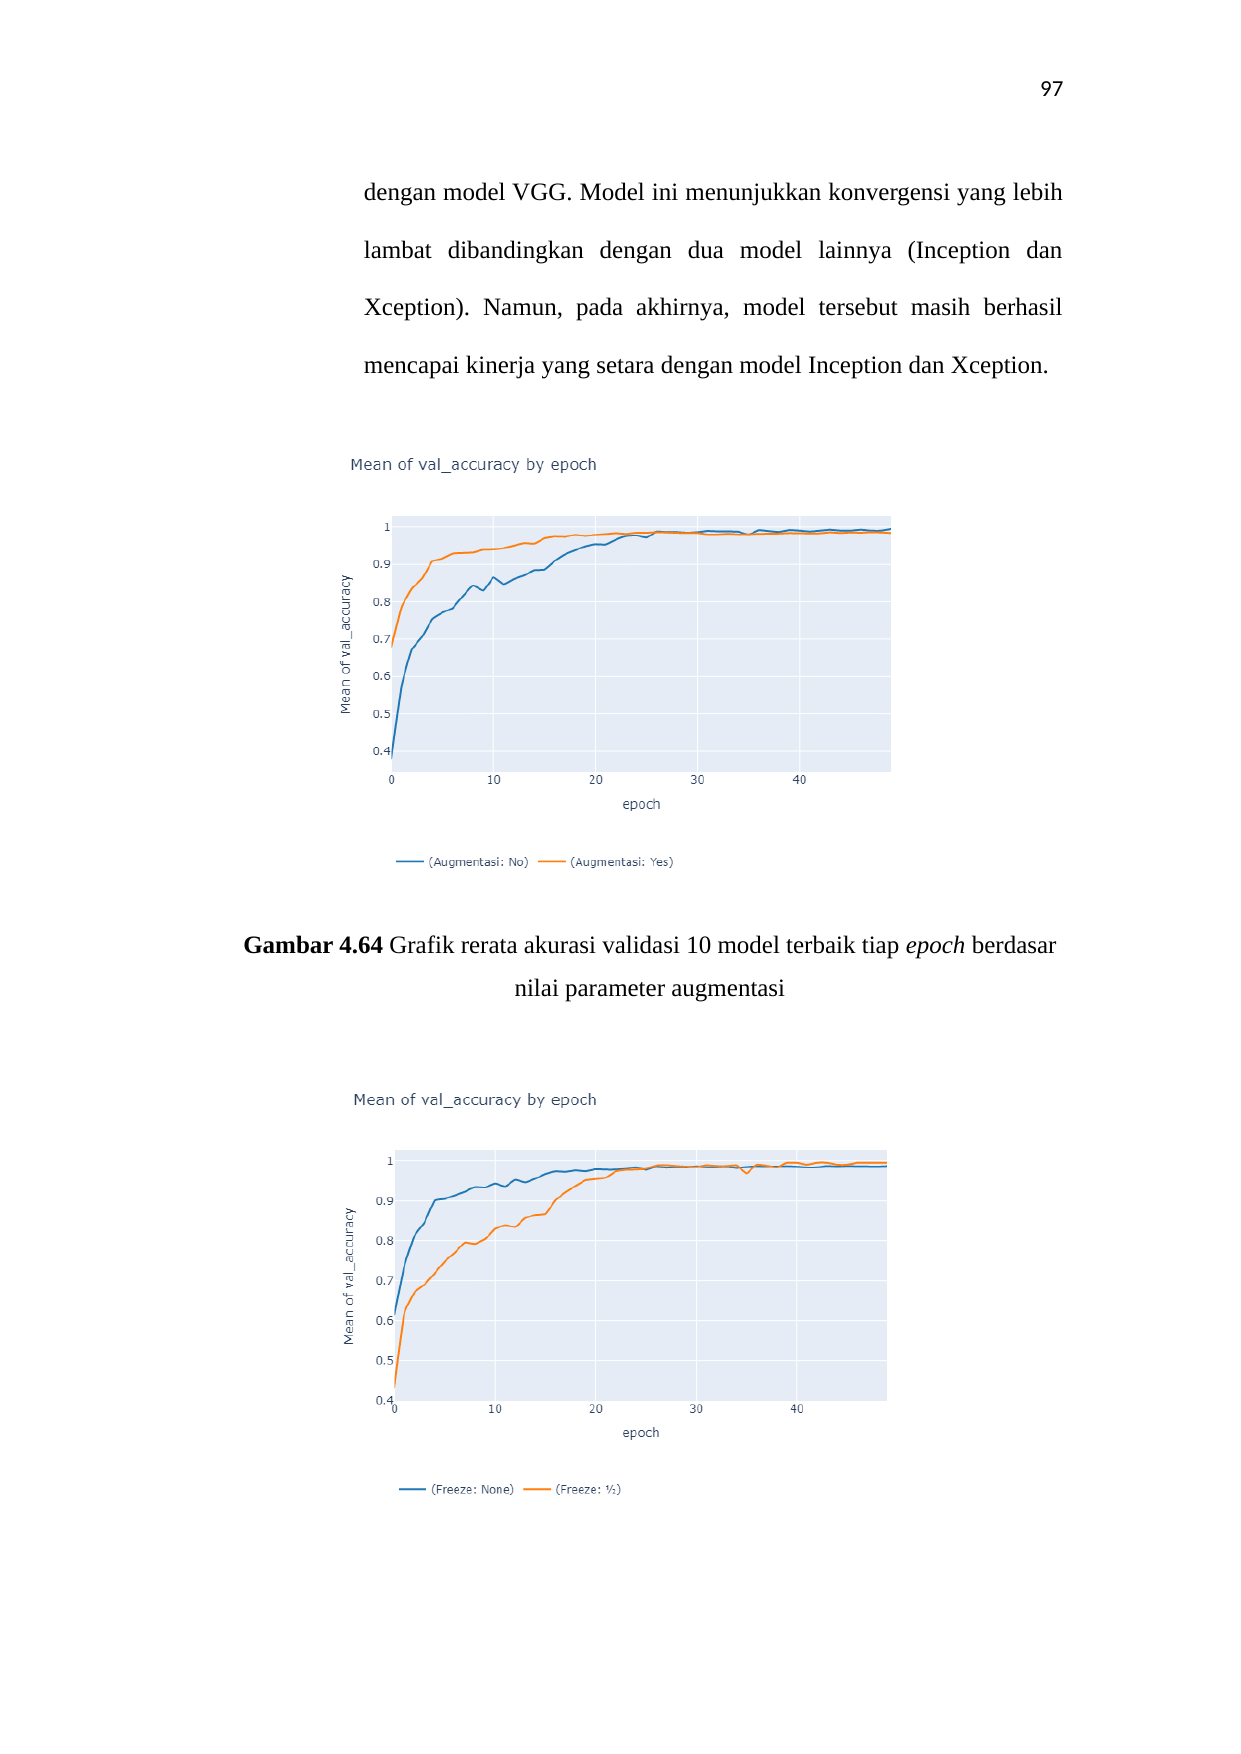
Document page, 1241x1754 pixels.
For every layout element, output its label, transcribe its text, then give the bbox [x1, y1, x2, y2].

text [364, 177, 1063, 378]
picture [322, 1059, 960, 1513]
picture [317, 423, 965, 886]
